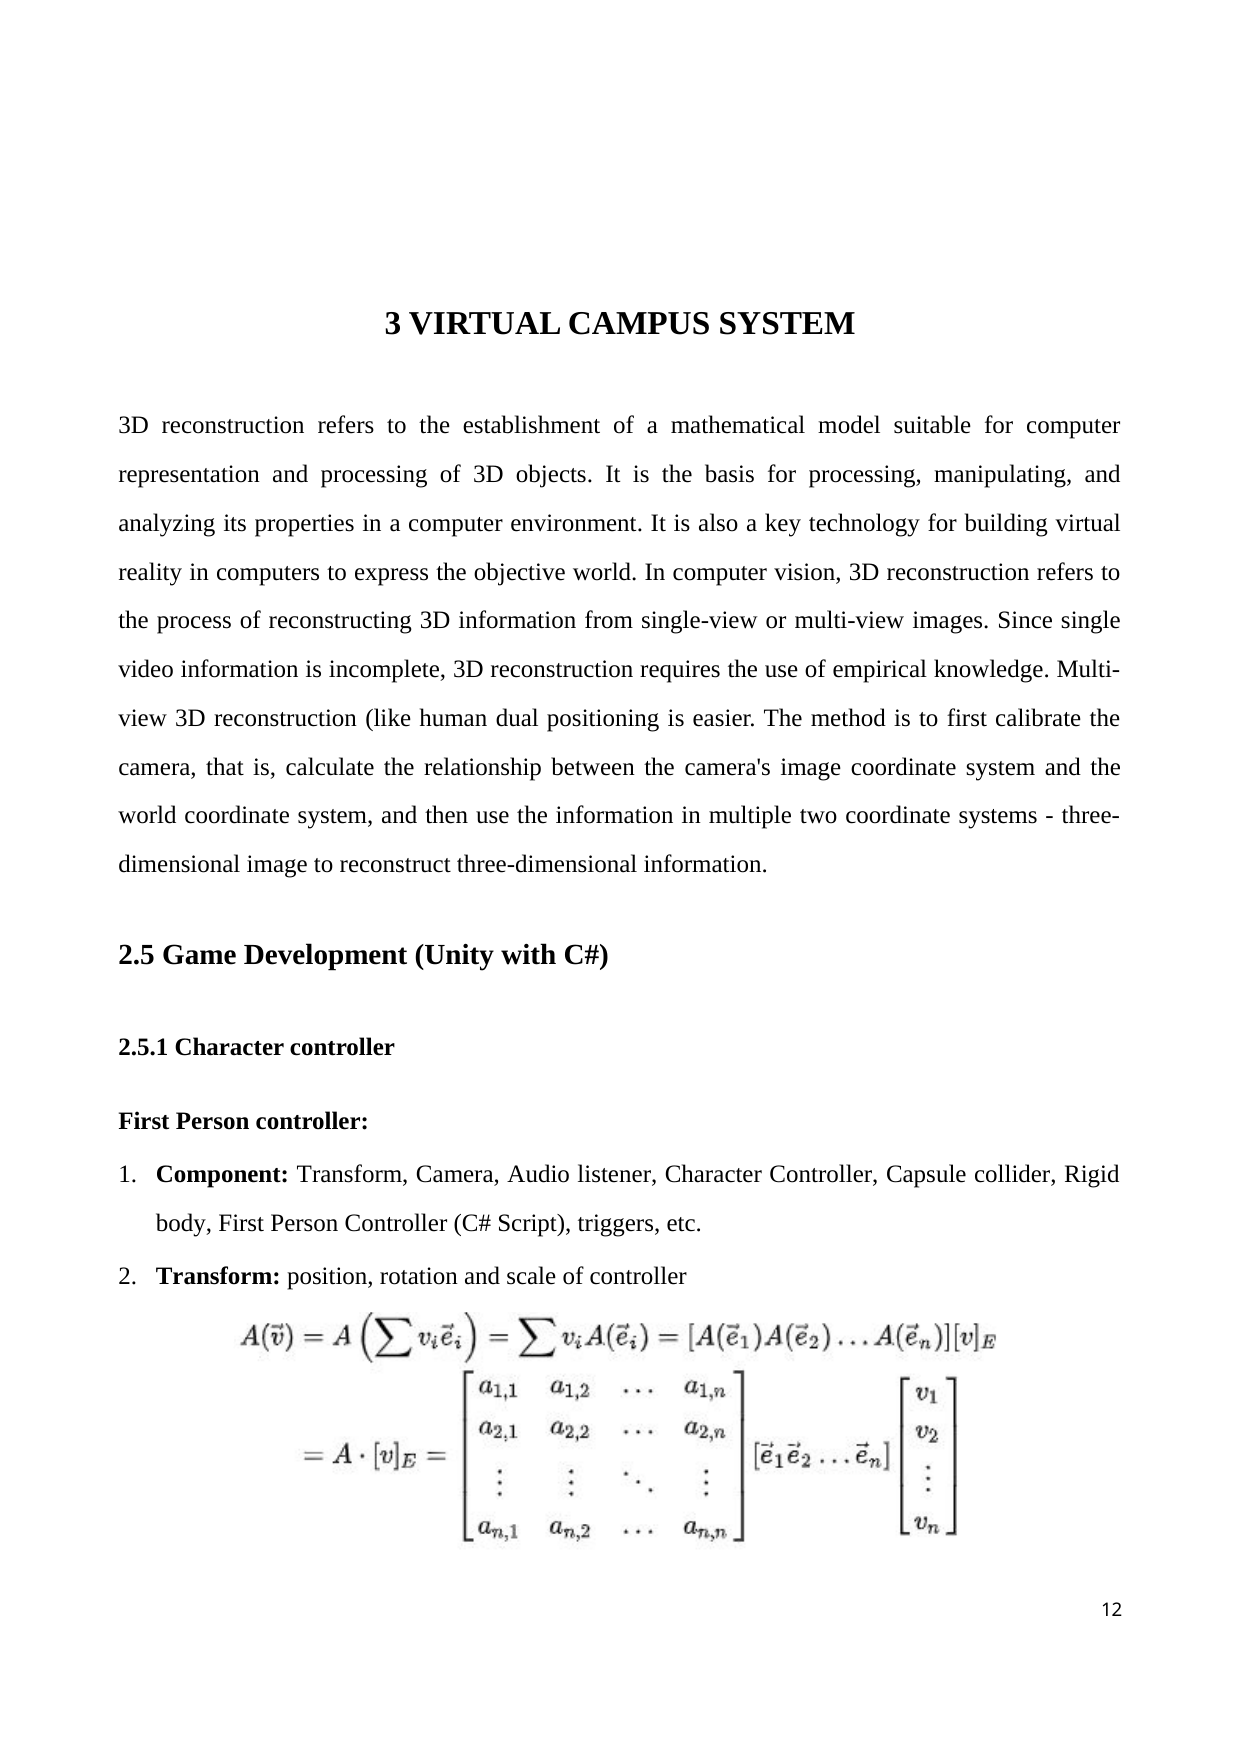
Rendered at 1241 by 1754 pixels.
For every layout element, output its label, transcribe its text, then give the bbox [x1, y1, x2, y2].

text 3D reconstruction refers to the establishment of a mathematical model suitable for computer representation and processing of 3D objects. It is the basis for processing, manipulating, and analyzing its properties in a computer environment. It is also a key technology for building virtual reality in computers to express the objective world. In computer vision, 3D reconstruction refers to the process of reconstructing 3D information from single-view or multi-view images. Since single video information is incomplete, 3D reconstruction requires the use of empirical knowledge. Multi-view 3D reconstruction (like human dual positioning is easier. The method is to first calibrate the camera, that is, calculate the relationship between the camera's image coordinate system and the world coordinate system, and then use the information in multiple two coordinate systems - three-dimensional image to reconstruct three-dimensional information. [118, 408, 1122, 880]
list Component: Transform, Camera, Audio listener, Character Controller, Capsule collider, Rigid body, First Person Controller (C# Script), triggers, etc. [118, 1157, 1121, 1238]
subtitle 2.5.1 Character controller [118, 1030, 1122, 1062]
text First Person controller: [118, 1104, 1122, 1136]
list Transform: position, rotation and scale of controller [118, 1259, 1121, 1291]
picture [233, 1312, 1007, 1556]
subtitle 3 VIRTUAL CAMPUS SYSTEM [118, 290, 1122, 355]
subtitle 2.5 Game Development (Unity with C#) [118, 921, 1122, 986]
